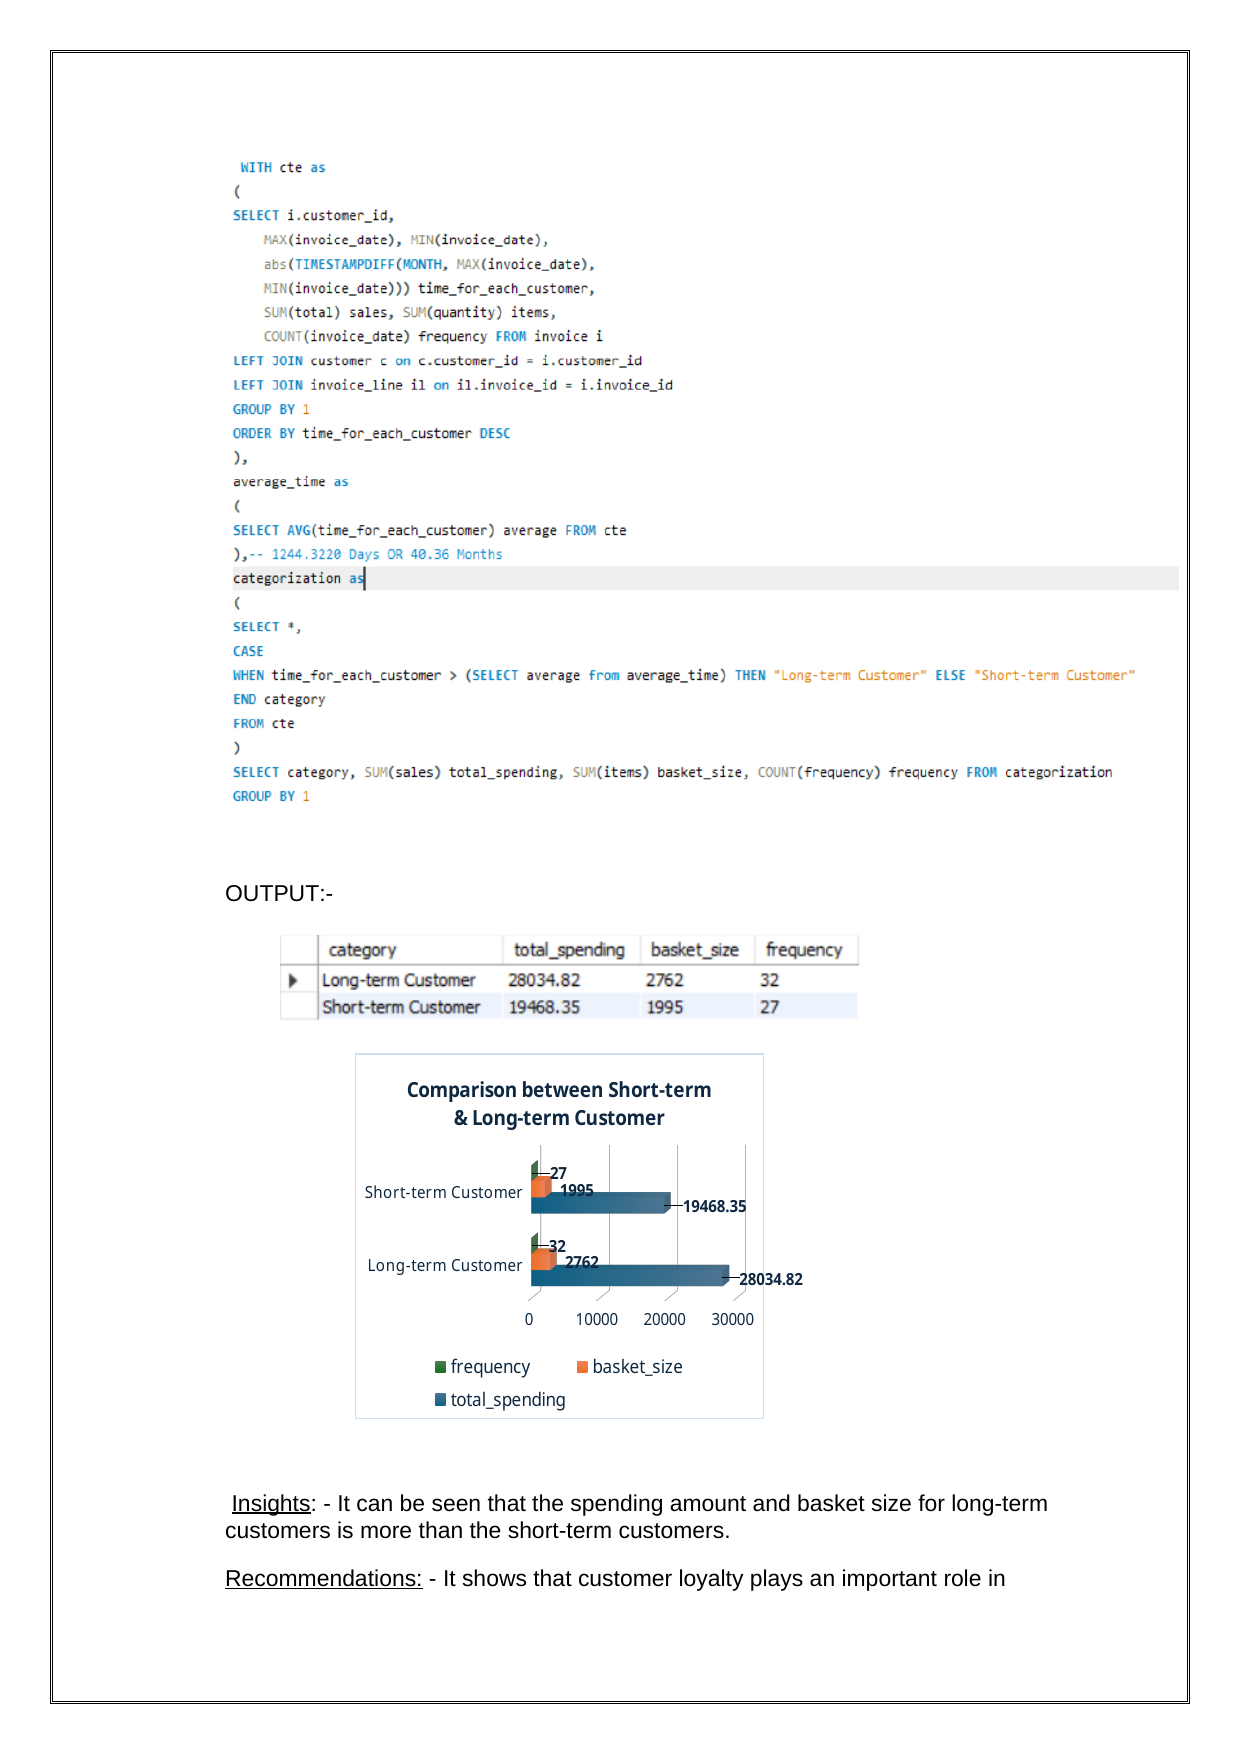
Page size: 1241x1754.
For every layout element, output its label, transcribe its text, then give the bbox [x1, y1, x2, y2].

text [225, 1565, 1090, 1592]
picture [225, 150, 1179, 810]
picture [280, 935, 870, 1027]
text OUTPUT:- [225, 880, 1090, 906]
text Insights: - It can be seen that the spending amount and basket size for long-term customers is more than the short-term customers. [225, 1489, 1090, 1543]
